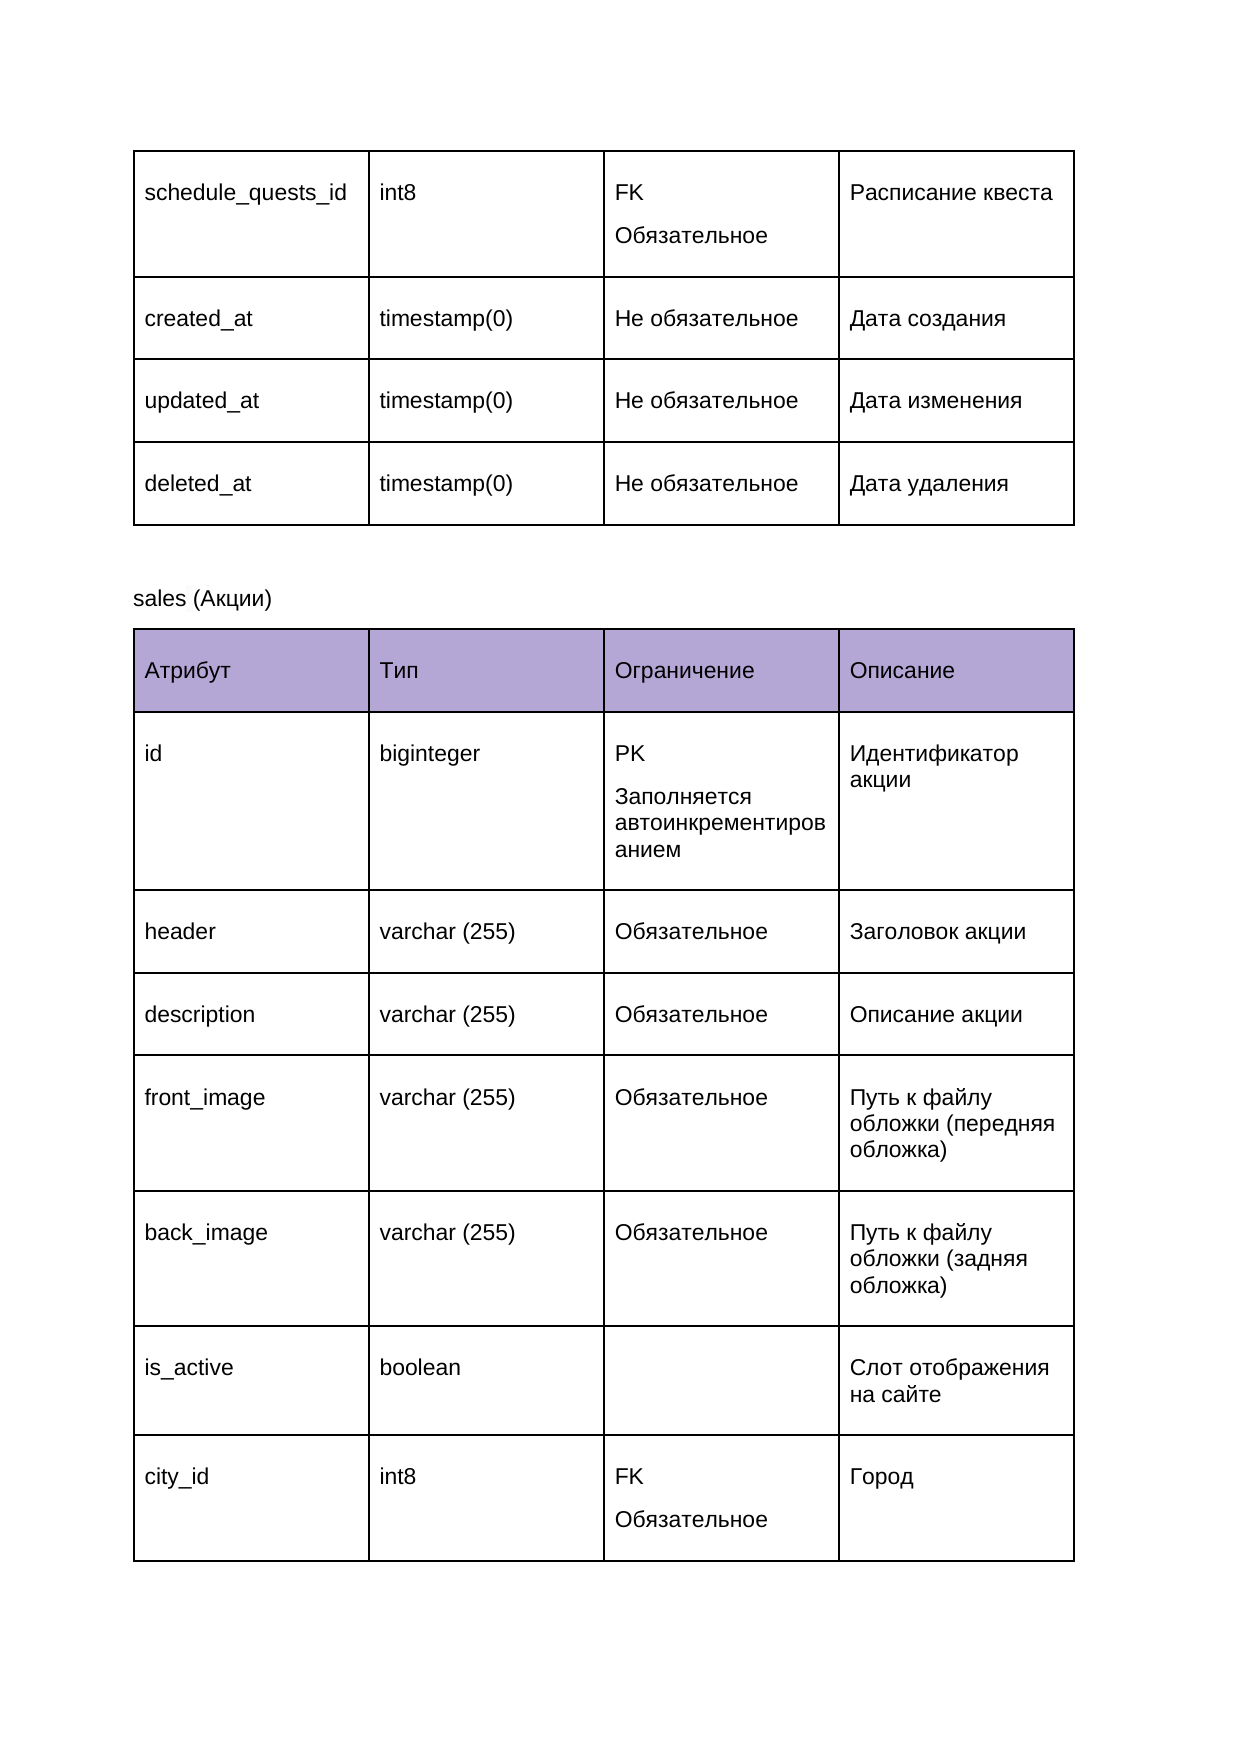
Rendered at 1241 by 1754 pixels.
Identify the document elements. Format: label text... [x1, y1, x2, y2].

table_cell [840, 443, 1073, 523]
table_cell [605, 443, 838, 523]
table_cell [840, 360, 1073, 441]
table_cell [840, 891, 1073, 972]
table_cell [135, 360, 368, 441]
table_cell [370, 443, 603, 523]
text sales (Акции) [193, 585, 1090, 612]
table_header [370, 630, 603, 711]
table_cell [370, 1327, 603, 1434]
text sales (Акции) [133, 585, 186, 612]
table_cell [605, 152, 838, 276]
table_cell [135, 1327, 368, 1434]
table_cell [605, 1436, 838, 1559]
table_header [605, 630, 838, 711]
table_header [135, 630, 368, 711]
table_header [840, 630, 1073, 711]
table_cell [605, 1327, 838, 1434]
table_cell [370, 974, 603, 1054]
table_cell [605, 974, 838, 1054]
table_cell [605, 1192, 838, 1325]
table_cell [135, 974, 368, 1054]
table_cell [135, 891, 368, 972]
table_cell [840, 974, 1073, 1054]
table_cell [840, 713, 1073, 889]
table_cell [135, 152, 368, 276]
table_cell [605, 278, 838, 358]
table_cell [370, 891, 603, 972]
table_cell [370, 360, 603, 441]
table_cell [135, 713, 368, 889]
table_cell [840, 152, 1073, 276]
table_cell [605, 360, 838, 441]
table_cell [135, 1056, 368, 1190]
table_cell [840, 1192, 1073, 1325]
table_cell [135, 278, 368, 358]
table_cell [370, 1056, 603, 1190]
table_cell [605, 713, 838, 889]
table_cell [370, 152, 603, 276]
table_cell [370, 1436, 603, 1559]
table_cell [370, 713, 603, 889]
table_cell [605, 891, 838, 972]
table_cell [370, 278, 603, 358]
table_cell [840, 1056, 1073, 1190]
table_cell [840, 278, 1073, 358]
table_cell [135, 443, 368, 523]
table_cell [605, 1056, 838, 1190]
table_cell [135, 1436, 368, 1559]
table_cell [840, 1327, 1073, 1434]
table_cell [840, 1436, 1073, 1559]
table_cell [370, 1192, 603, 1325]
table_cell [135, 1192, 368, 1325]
